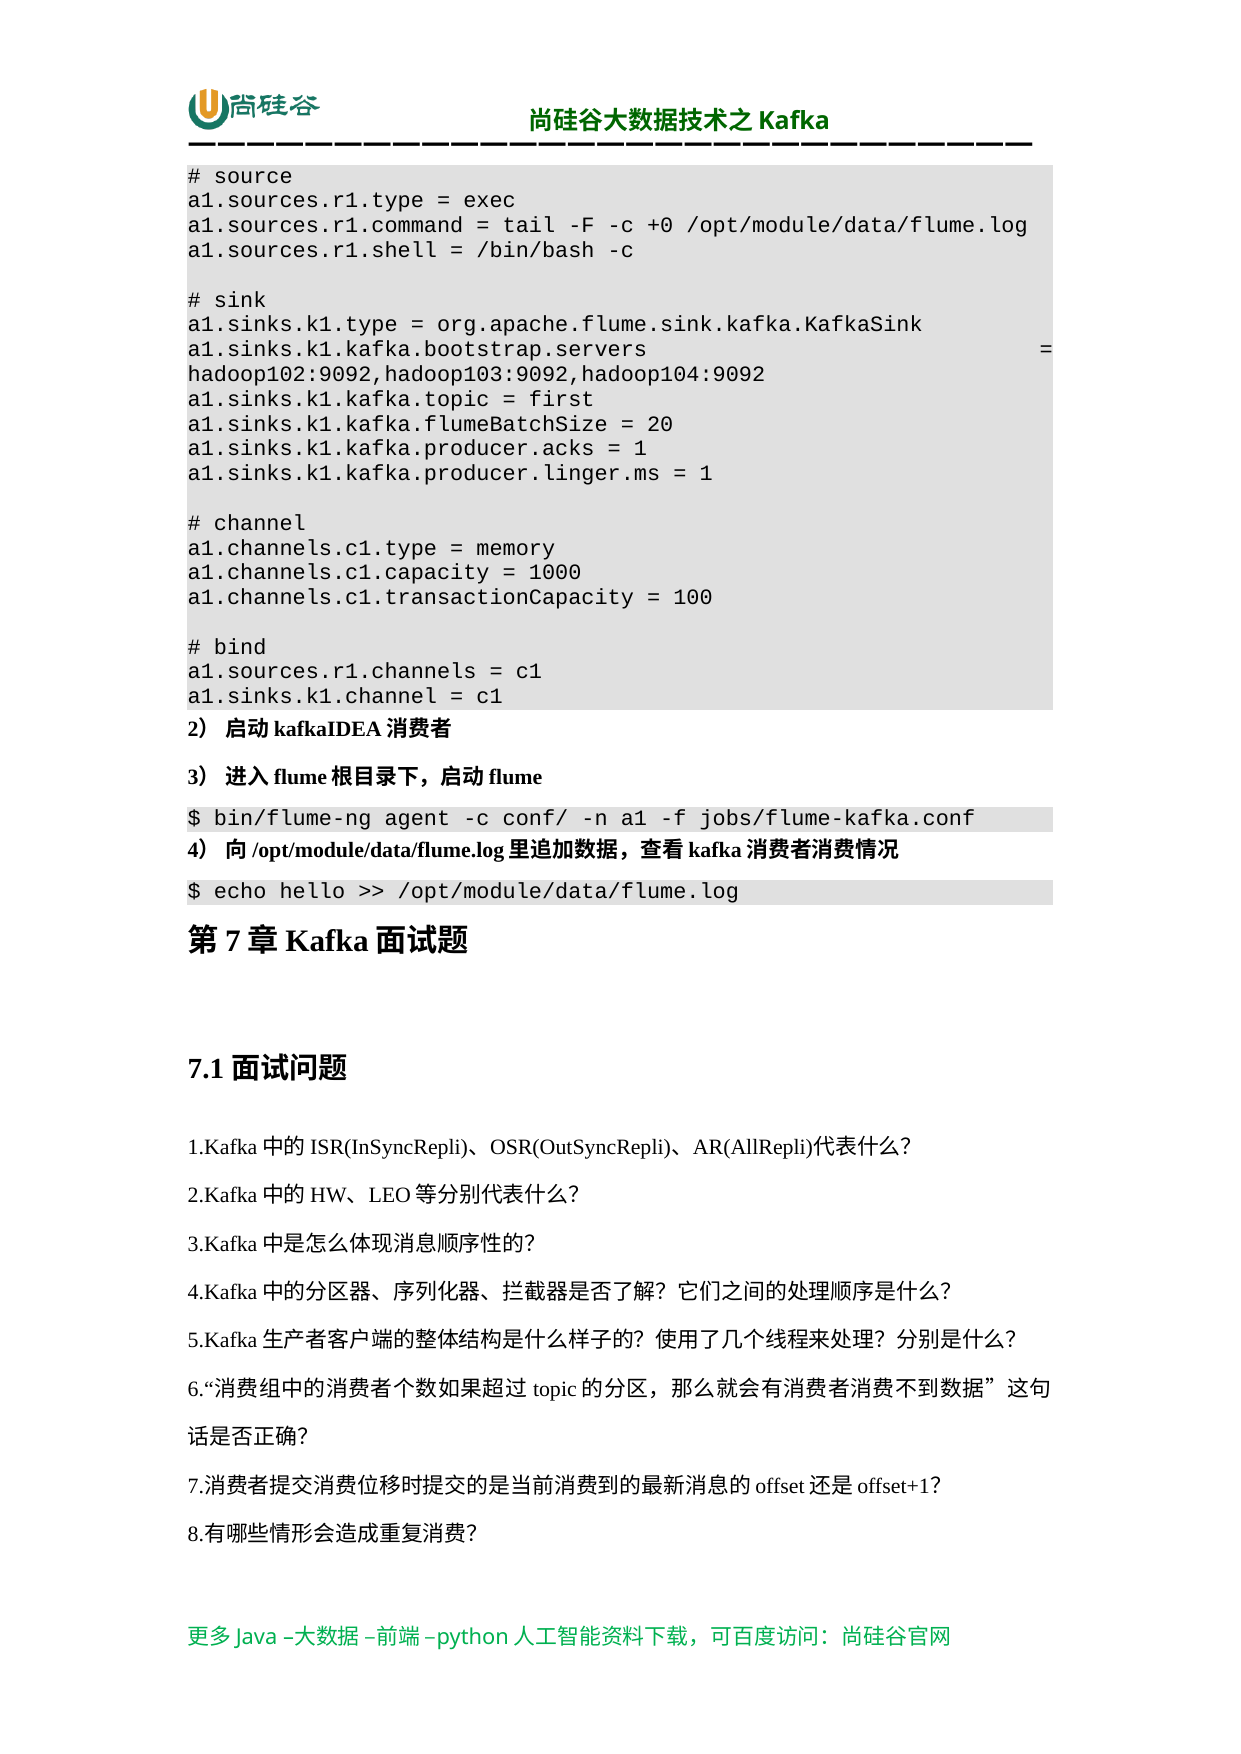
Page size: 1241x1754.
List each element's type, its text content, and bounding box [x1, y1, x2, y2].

text a1.sinks.k1.kafka.producer.acks = 1 [187, 437, 1053, 462]
text a1.sinks.k1.kafka.topic = first [187, 388, 1053, 413]
text a1.channels.c1.transactionCapacity = 100 [187, 586, 1053, 611]
text a1.sinks.k1.channel = c1 [187, 685, 1053, 710]
text # sink [187, 289, 1053, 313]
text 5.Kafka生产者客户端的整体结构是什么样子的？使用了几个线程来处理？分别是什么？ [187, 1322, 1053, 1354]
text a1.sources.r1.shell = /bin/bash -c [187, 239, 1053, 264]
text 7.消费者提交消费位移时提交的是当前消费到的最新消息的offset还是offset+1？ [187, 1467, 1053, 1500]
text # source [187, 165, 1053, 189]
text $ echo hello >> /opt/module/data/flume.log [187, 880, 1053, 905]
text a1.sinks.k1.kafka.producer.linger.ms = 1 [187, 462, 1053, 487]
subtitle 7.1 面试问题 [187, 1033, 1053, 1098]
text $ bin/flume-ng agent -c conf/ -n a1 -f jobs/flume-kafka.conf [187, 807, 1053, 832]
text a1.sinks.k1.kafka.flumeBatchSize = 20 [187, 413, 1053, 437]
text 1.Kafka中的ISR(InSyncRepli)、OSR(OutSyncRepli)、AR(AllRepli)代表什么？ [187, 1128, 1053, 1161]
text a1.channels.c1.type = memory [187, 537, 1053, 561]
text # channel [187, 512, 1053, 537]
text 3.Kafka中是怎么体现消息顺序性的？ [187, 1225, 1053, 1258]
text 4.Kafka中的分区器、序列化器、拦截器是否了解？它们之间的处理顺序是什么？ [187, 1273, 1053, 1306]
text # bind [187, 636, 1053, 661]
text a1.sources.r1.command = tail -F -c +0 /opt/module/data/flume.log [187, 214, 1053, 239]
text a1.sources.r1.type = exec [187, 189, 1053, 214]
text 4） 向 /opt/module/data/flume.log里追加数据，查看kafka消费者消费情况 [187, 832, 1053, 864]
text a1.channels.c1.capacity = 1000 [187, 561, 1053, 586]
text 2.Kafka中的HW、LEO等分别代表什么？ [187, 1177, 1053, 1209]
subtitle 第7章 Kafka面试题 [187, 905, 1053, 970]
text 8.有哪些情形会造成重复消费？ [187, 1516, 1053, 1548]
text a1.sinks.k1.kafka.bootstrap.servers = hadoop102:9092,hadoop103:9092,hadoop104:9092 [187, 338, 1053, 388]
text 2） 启动kafkaIDEA消费者 [187, 710, 1053, 743]
text a1.sources.r1.channels = c1 [187, 661, 1053, 685]
text 6.“消费组中的消费者个数如果超过topic的分区，那么就会有消费者消费不到数据”这句话是否正确？ [187, 1370, 1053, 1451]
text a1.sinks.k1.type = org.apache.flume.sink.kafka.KafkaSink [187, 313, 1053, 338]
text 3） 进入flume根目录下，启动flume [187, 758, 1053, 791]
